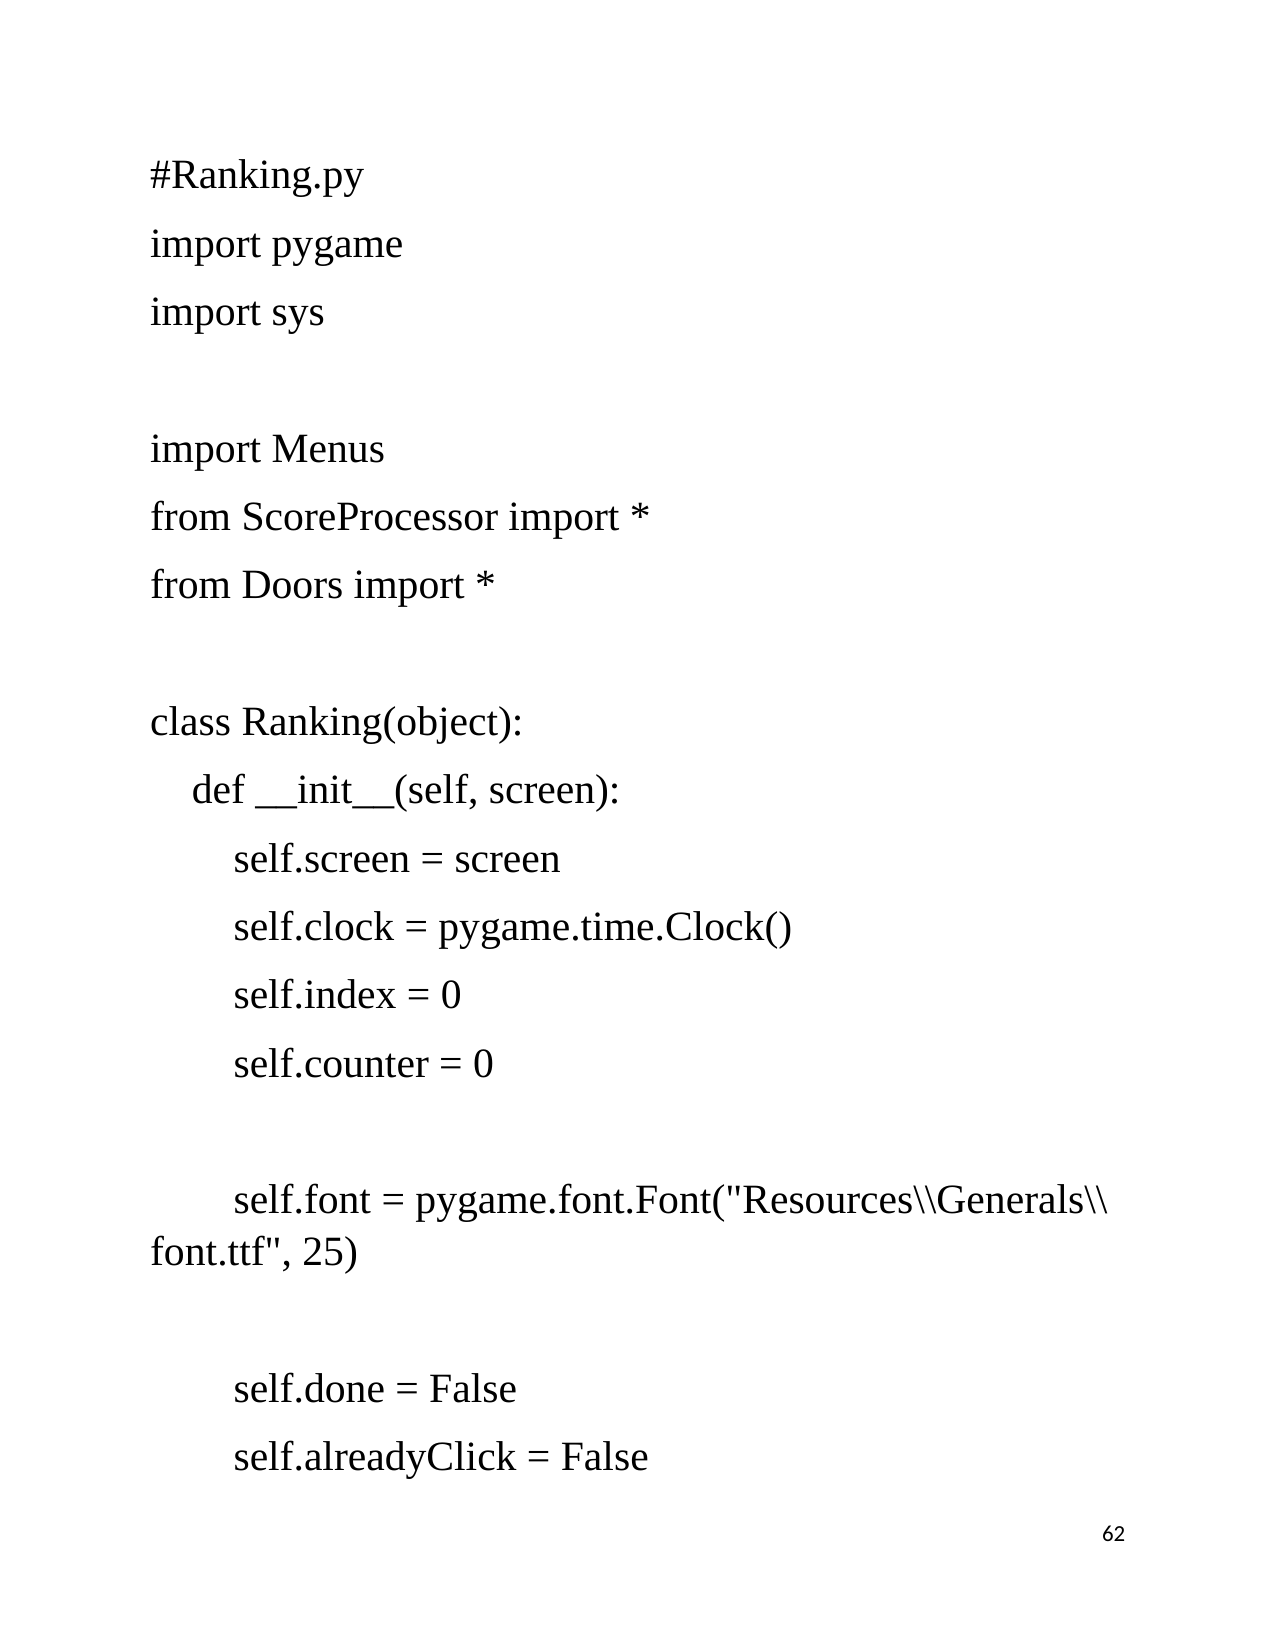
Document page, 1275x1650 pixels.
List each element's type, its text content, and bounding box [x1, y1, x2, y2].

text import pygame [150, 218, 1125, 266]
text from ScoreProcessor import * [150, 492, 1125, 539]
text self.clock = pygame.time.Clock() [150, 902, 1125, 949]
text self.index = 0 [150, 970, 1125, 1018]
text import sys [150, 287, 1125, 334]
text self.done = False [150, 1363, 1125, 1411]
text #Ranking.py [150, 150, 1125, 198]
text def __init__(self, screen): [150, 765, 1125, 813]
text self.font = pygame.font.Font("Resources\\Generals\\font.ttf", 25) [150, 1175, 1125, 1274]
text self.counter = 0 [150, 1038, 1125, 1086]
text class Ranking(object): [150, 697, 1125, 744]
text import Menus [150, 423, 1125, 471]
text from Doors import * [150, 560, 1125, 608]
text self.alreadyClick = False [150, 1432, 1125, 1479]
text self.screen = screen [150, 833, 1125, 881]
